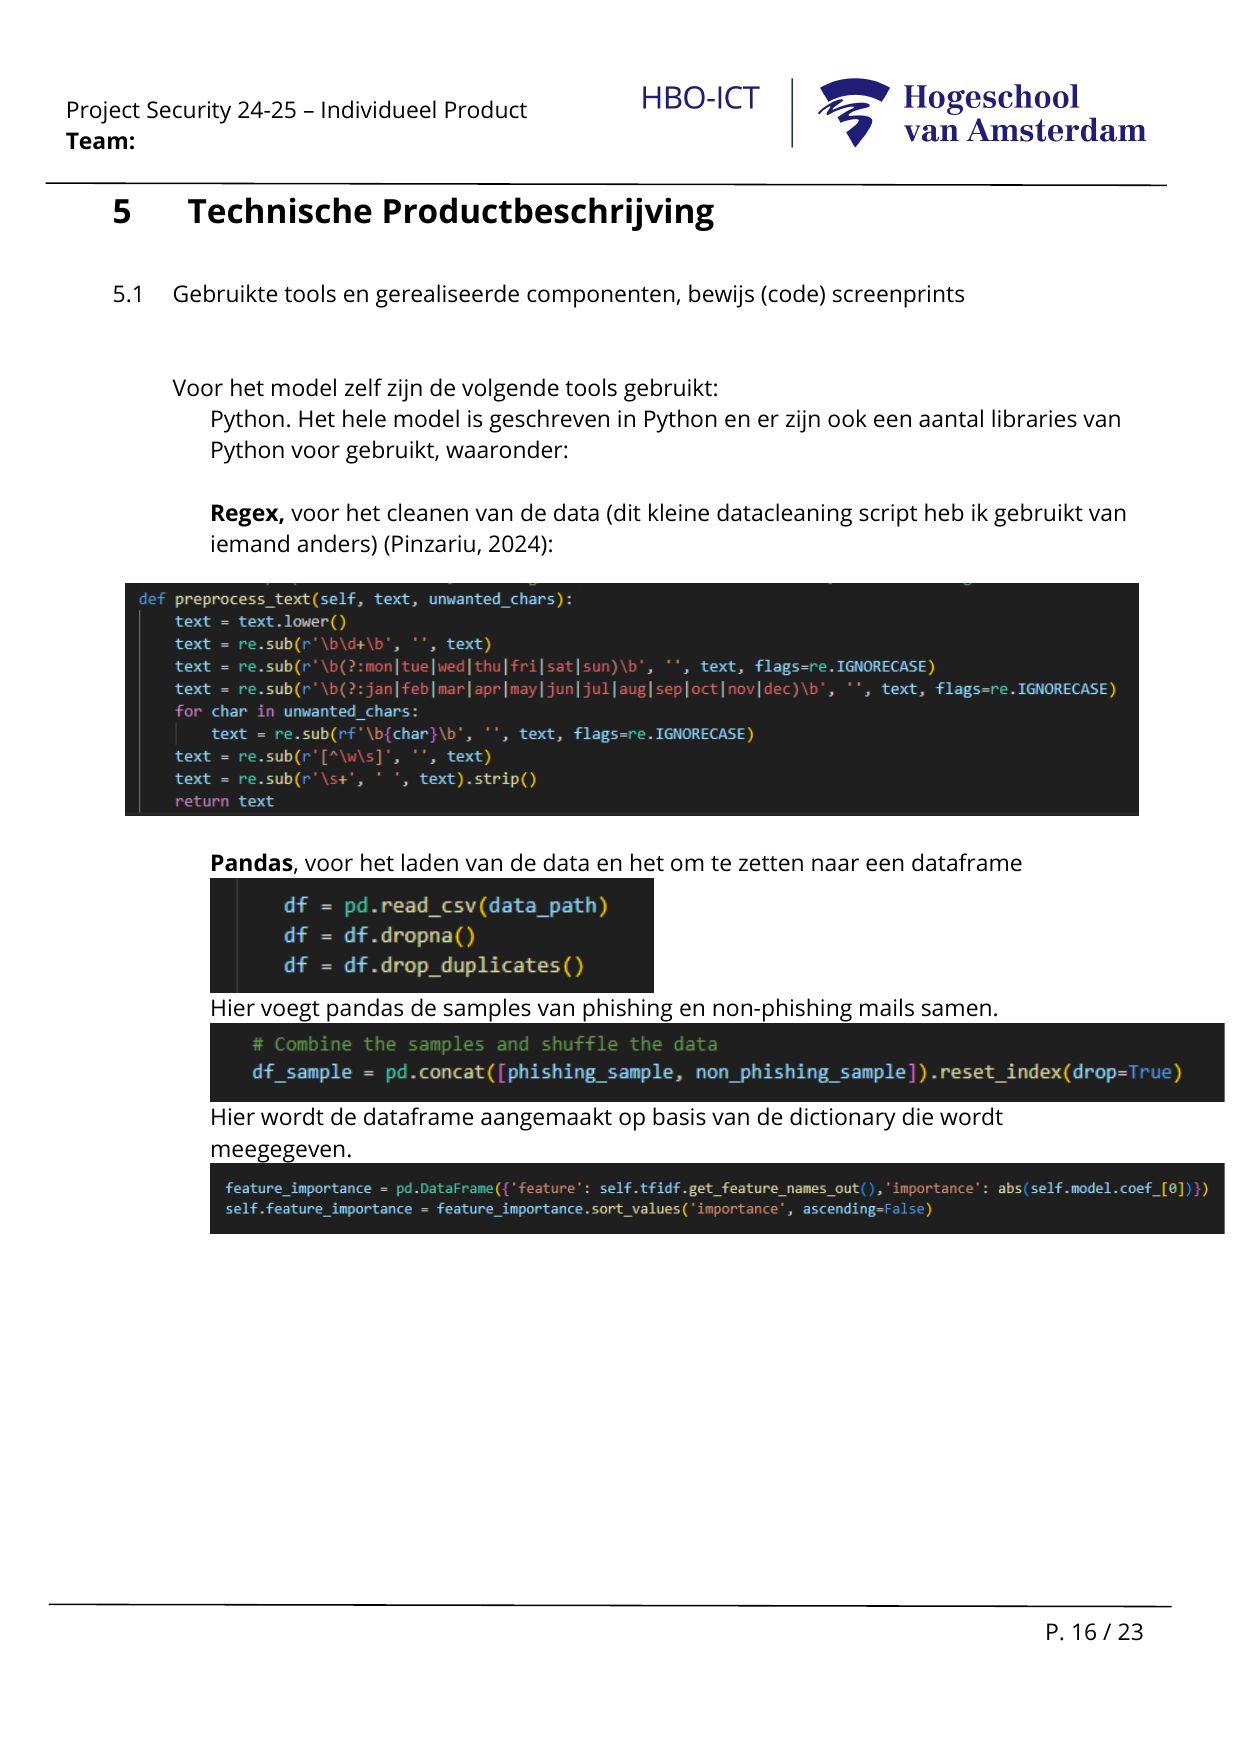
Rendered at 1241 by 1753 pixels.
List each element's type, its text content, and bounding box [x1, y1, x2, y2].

subtitle Technische Productbeschrijving [112, 187, 1128, 278]
list Pandas, voor het laden van de data en het om te zetten naar een dataframe [210, 847, 1128, 878]
list Regex, voor het cleanen van de data (dit kleine datacleaning script heb ik gebruikt van iemand anders) : [210, 497, 1128, 559]
picture [637, 73, 1150, 152]
picture [210, 1023, 1225, 1102]
list Hier voegt pandas de samples van phishing en non-phishing mails samen. [210, 992, 1128, 1023]
list Hier wordt de dataframe aangemaakt op basis van de dictionary die wordt meegegeven. [210, 1102, 1128, 1163]
list Voor het model zelf zijn de volgende tools gebruikt: [172, 372, 1128, 403]
picture [210, 878, 654, 993]
picture [210, 1163, 1225, 1234]
list Python. Het hele model is geschreven in Python en er zijn ook een aantal libraries van Python voor gebruikt, waaronder: [210, 403, 1128, 466]
picture [125, 583, 1139, 816]
text Gebruikte tools en gerealiseerde componenten, bewijs (code) screenprints [112, 278, 1128, 341]
